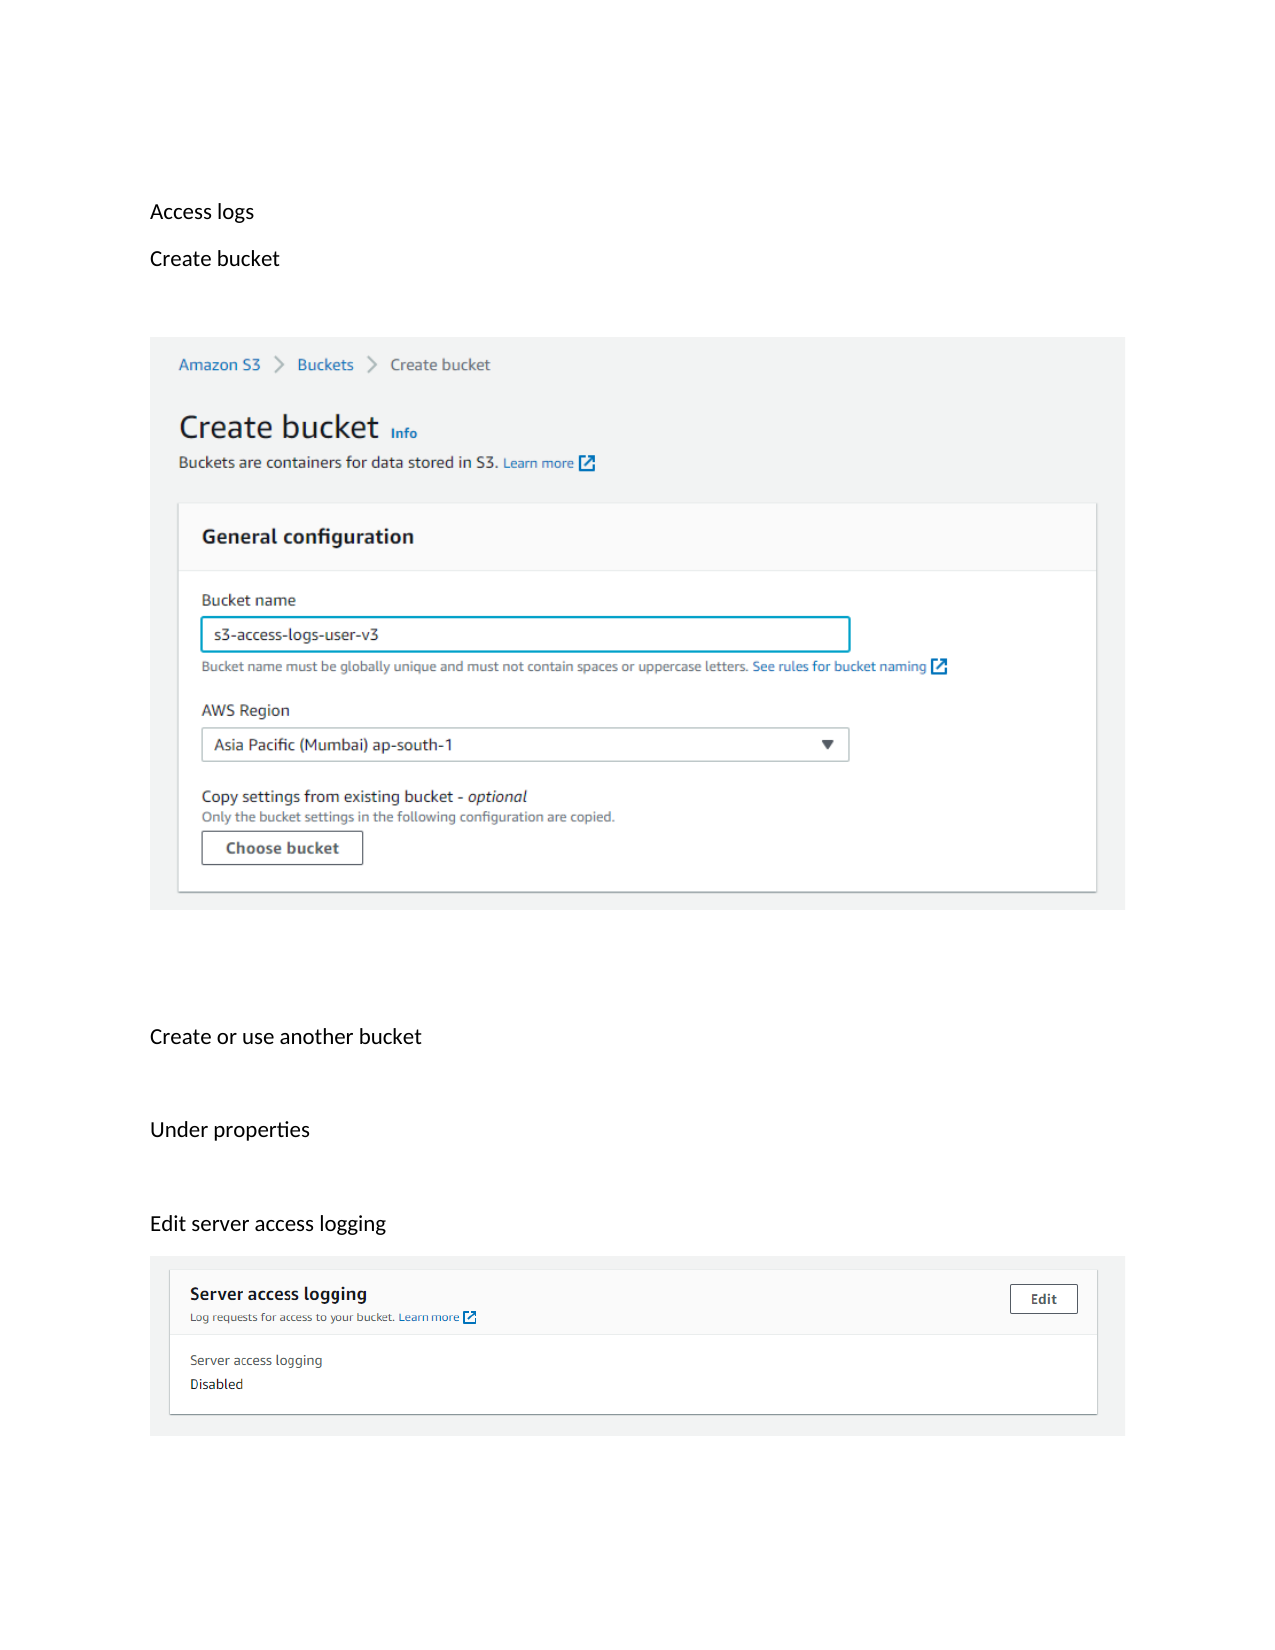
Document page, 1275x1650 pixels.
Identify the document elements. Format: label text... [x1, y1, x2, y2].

picture [150, 337, 1125, 910]
text Create bucket [150, 244, 1125, 272]
text Create or use another bucket [150, 1022, 1125, 1050]
picture [150, 1256, 1125, 1436]
text Under properties [150, 1116, 1125, 1144]
text Access logs [150, 197, 1125, 225]
text Edit server access logging [150, 1209, 1125, 1237]
